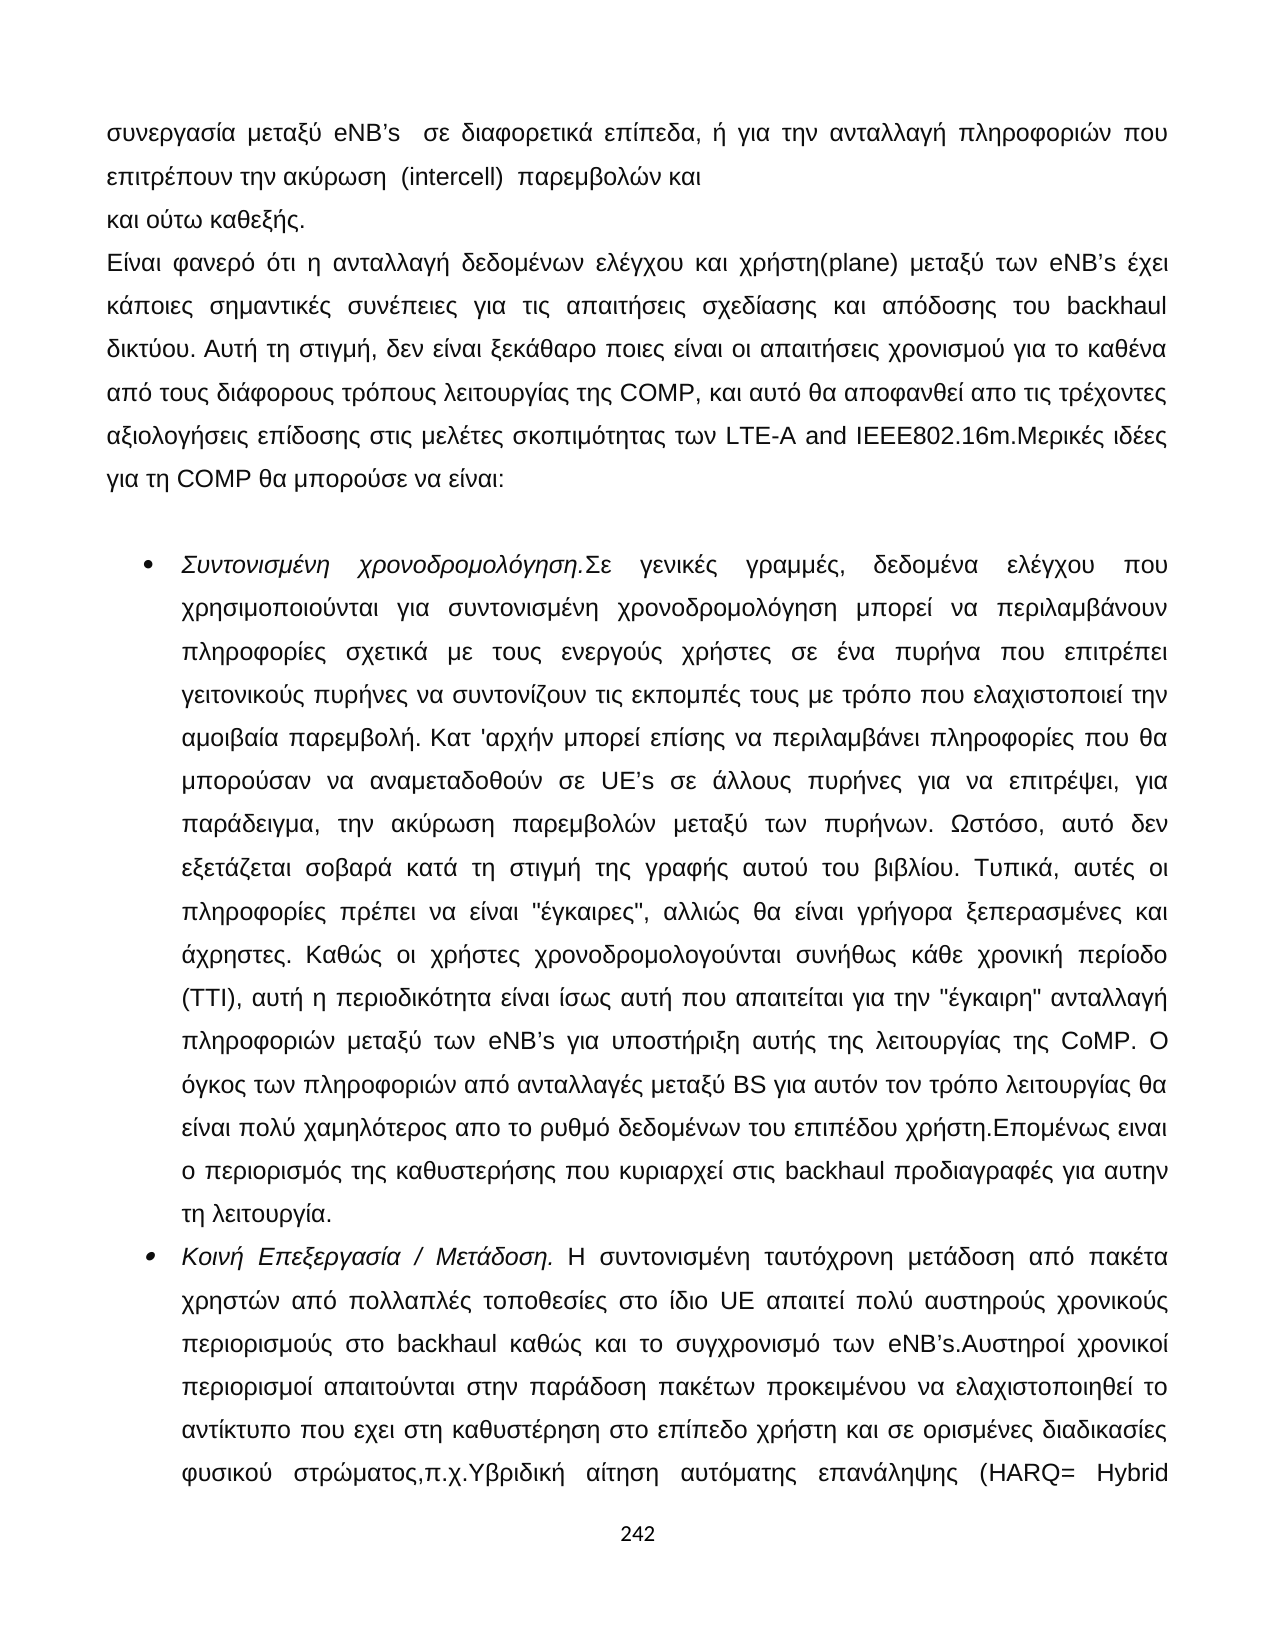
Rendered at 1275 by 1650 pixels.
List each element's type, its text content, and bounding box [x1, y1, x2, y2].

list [144, 1242, 1169, 1487]
list Συντονισμένη χρονοδρομολόγηση.Σε γενικές γραμμές, δεδομένα ελέγχου που χρησιμοποιούνται για συντονισμένη χρονοδρομολόγηση μπορεί να περιλαμβάνουν πληροφορίες σχετικά με τους ενεργούς χρήστες σε ένα πυρήνα που επιτρέπει γειτονικούς πυρήνες να συντονίζουν τις εκπομπές τους με τρόπο που ελαχιστοποιεί την αμοιβαία παρεμβολή. Κατ 'αρχήν μπορεί επίσης να περιλαμβάνει πληροφορίες που θα μπορούσαν να αναμεταδοθούν σε UE’s σε άλλους πυρήνες για να επιτρέψει, για παράδειγμα, την ακύρωση παρεμβολών μεταξύ των πυρήνων. Ωστόσο, αυτό δεν εξετάζεται σοβαρά κατά τη στιγμή της γραφής αυτού του βιβλίου. Τυπικά, αυτές οι πληροφορίες πρέπει να είναι "έγκαιρες", αλλιώς θα είναι γρήγορα ξεπερασμένες και άχρηστες. Καθώς οι χρήστες χρονοδρομολογούνται συνήθως κάθε χρονική περίοδο (TTI), αυτή η περιοδικότητα είναι ίσως αυτή που απαιτείται για την "έγκαιρη" ανταλλαγή πληροφοριών μεταξύ των eNB’s για υποστήριξη αυτής της λειτουργίας της CoMP. Ο όγκος των πληροφοριών από ανταλλαγές μεταξύ BS για αυτόν τον τρόπο λειτουργίας θα είναι πολύ χαμηλότερος απο το ρυθμό δεδομένων του επιπέδου χρήστη.Επομένως ειναι ο περιορισμός της καθυστερήσης που κυριαρχεί στις backhaul προδιαγραφές για αυτην τη λειτουργία. [144, 550, 1169, 1228]
text και ούτω καθεξής. [106, 205, 1169, 233]
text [106, 118, 1169, 190]
text Είναι φανερό ότι η ανταλλαγή δεδομένων ελέγχου και χρήστη(plane) μεταξύ των eNB’s έχει κάποιες σημαντικές συνέπειες για τις απαιτήσεις σχεδίασης και απόδοσης του backhaul δικτύου. Αυτή τη στιγμή, δεν είναι ξεκάθαρο ποιες είναι οι απαιτήσεις χρονισμού για το καθένα από τους διάφορους τρόπους λειτουργίας της COMP, και αυτό θα αποφανθεί απο τις τρέχοντες αξιολογήσεις επίδοσης στις μελέτες σκοπιμότητας των LTE-A and IEEE802.16m.Μερικές ιδέες για τη COMP θα μπορούσε να είναι: [106, 248, 1169, 493]
